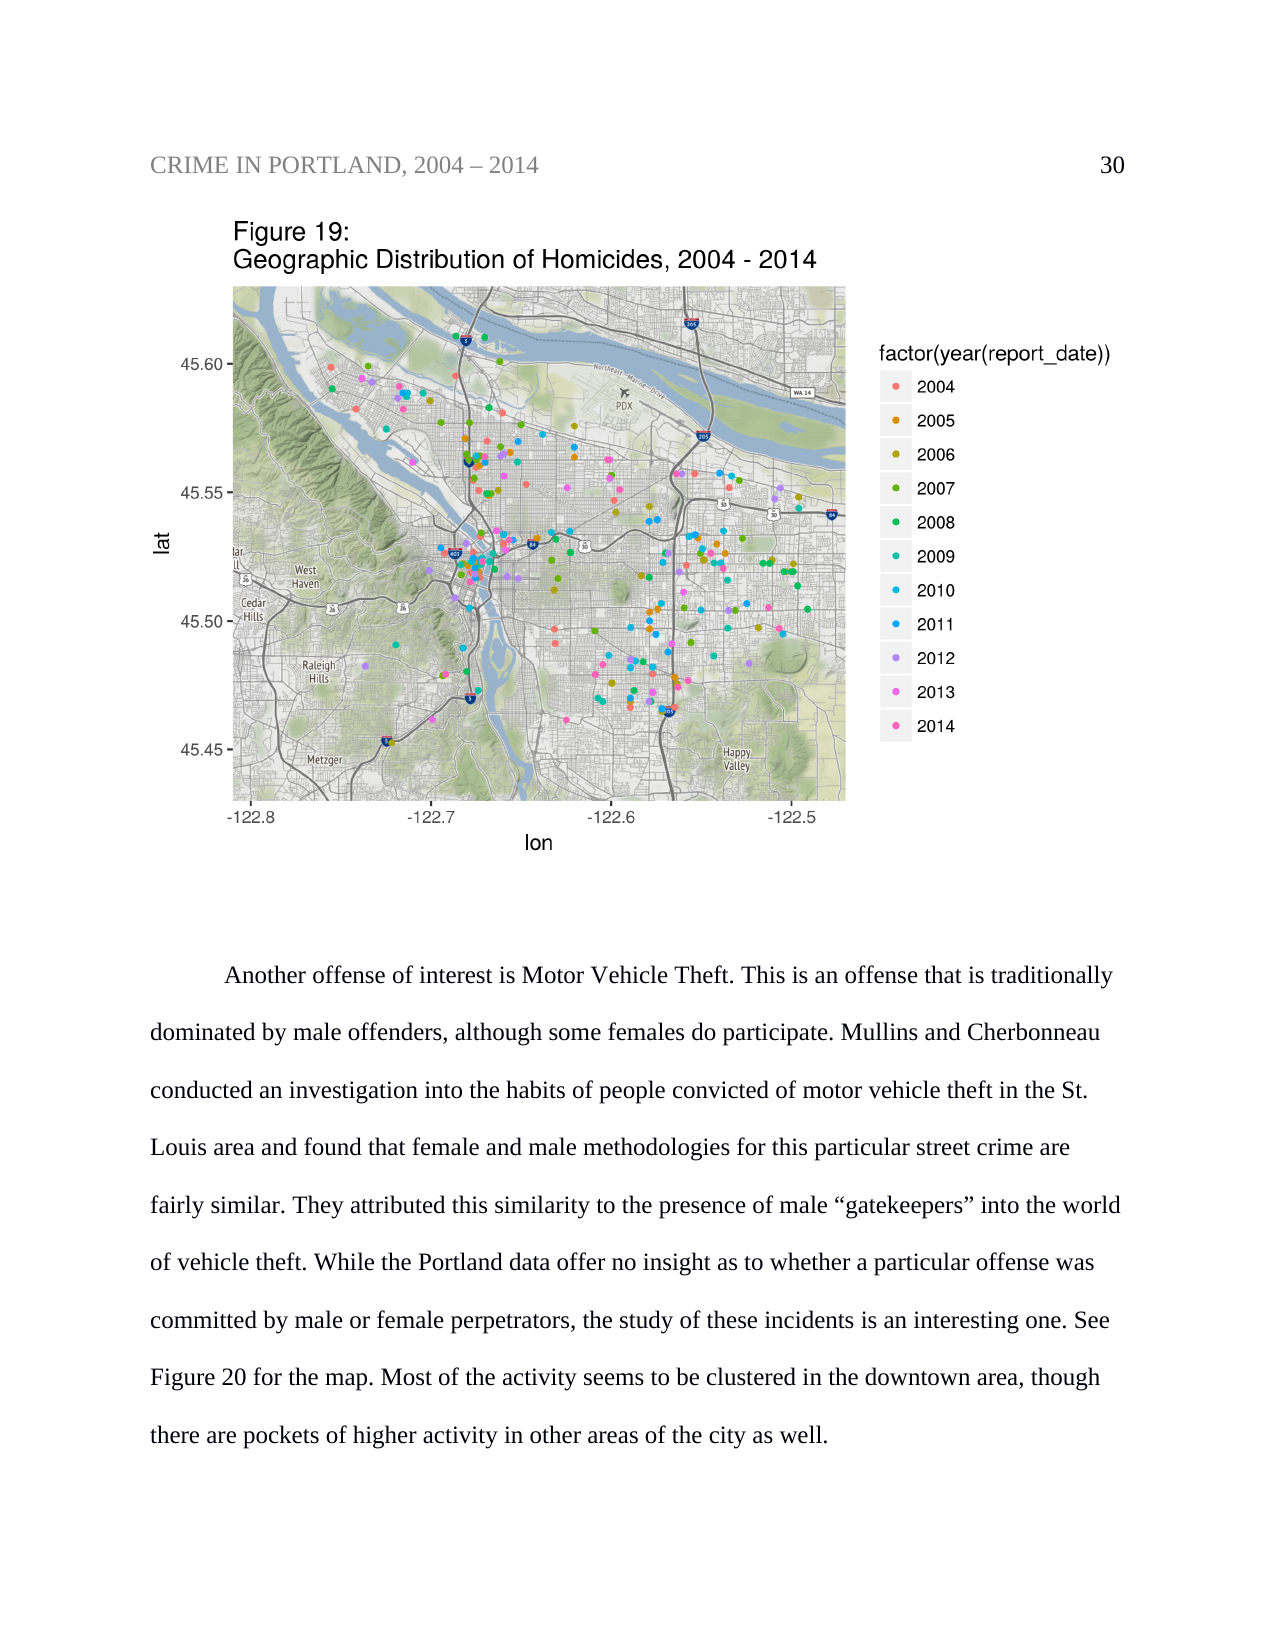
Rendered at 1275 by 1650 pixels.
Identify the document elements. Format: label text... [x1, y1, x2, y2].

text Another offense of interest is Motor Vehicle Theft. This is an offense that is traditionally dominated by male offenders, although some females do participate. Mullins and Cherbonneau conducted an investigation into the habits of people convicted of motor vehicle theft in the St. Louis area and found that female and male methodologies for this particular street crime are fairly similar. They attributed this similarity to the presence of male “gatekeepers” into the world of vehicle theft. While the Portland data offer no insight as to whether a particular offense was committed by male or female perpetrators, the study of these incidents is an interesting one. See Figure 20 for the map. Most of the activity seems to be clustered in the downtown area, though there are pockets of higher activity in other areas of the city as well. [150, 960, 1125, 1448]
picture [110, 210, 1165, 861]
